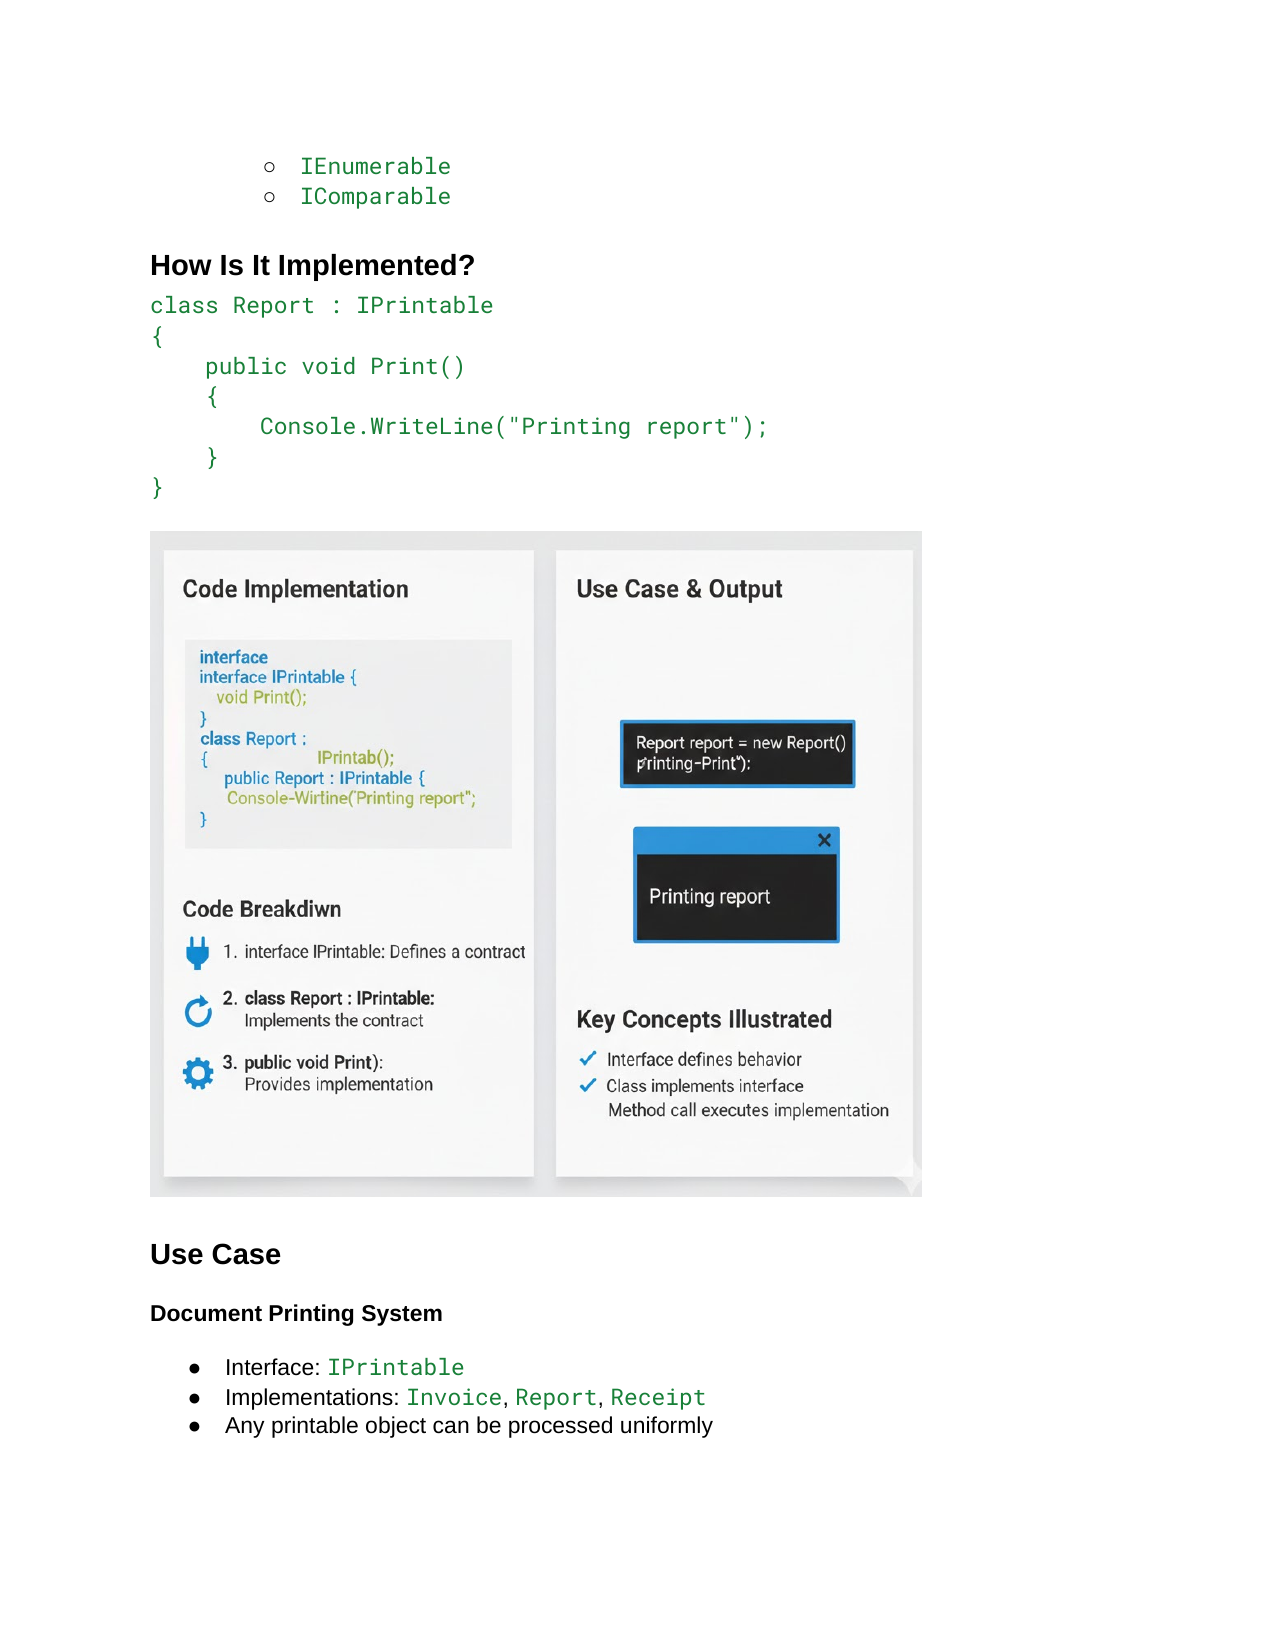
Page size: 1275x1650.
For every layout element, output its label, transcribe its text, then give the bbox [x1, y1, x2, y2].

text } [150, 471, 1125, 501]
picture [150, 531, 922, 1197]
text class Report : IPrintable [150, 290, 1125, 320]
list Any printable object can be processed uniformly [187, 1412, 1125, 1464]
list Implementations: Invoice, Report, Receipt [187, 1382, 1125, 1412]
list Interface: IPrintable [187, 1351, 1125, 1382]
text { [150, 380, 1125, 411]
subtitle Use Case [150, 1237, 1125, 1271]
text { [150, 320, 1125, 350]
text public void Print() [150, 350, 1125, 380]
text } [150, 441, 1125, 471]
text Console.WriteLine("Printing report"); [150, 411, 1125, 441]
subtitle How Is It Implemented? [150, 248, 1125, 281]
subtitle Document Printing System [150, 1300, 1125, 1326]
list IEnumerable [262, 150, 1125, 180]
list IComparable [262, 180, 1125, 210]
